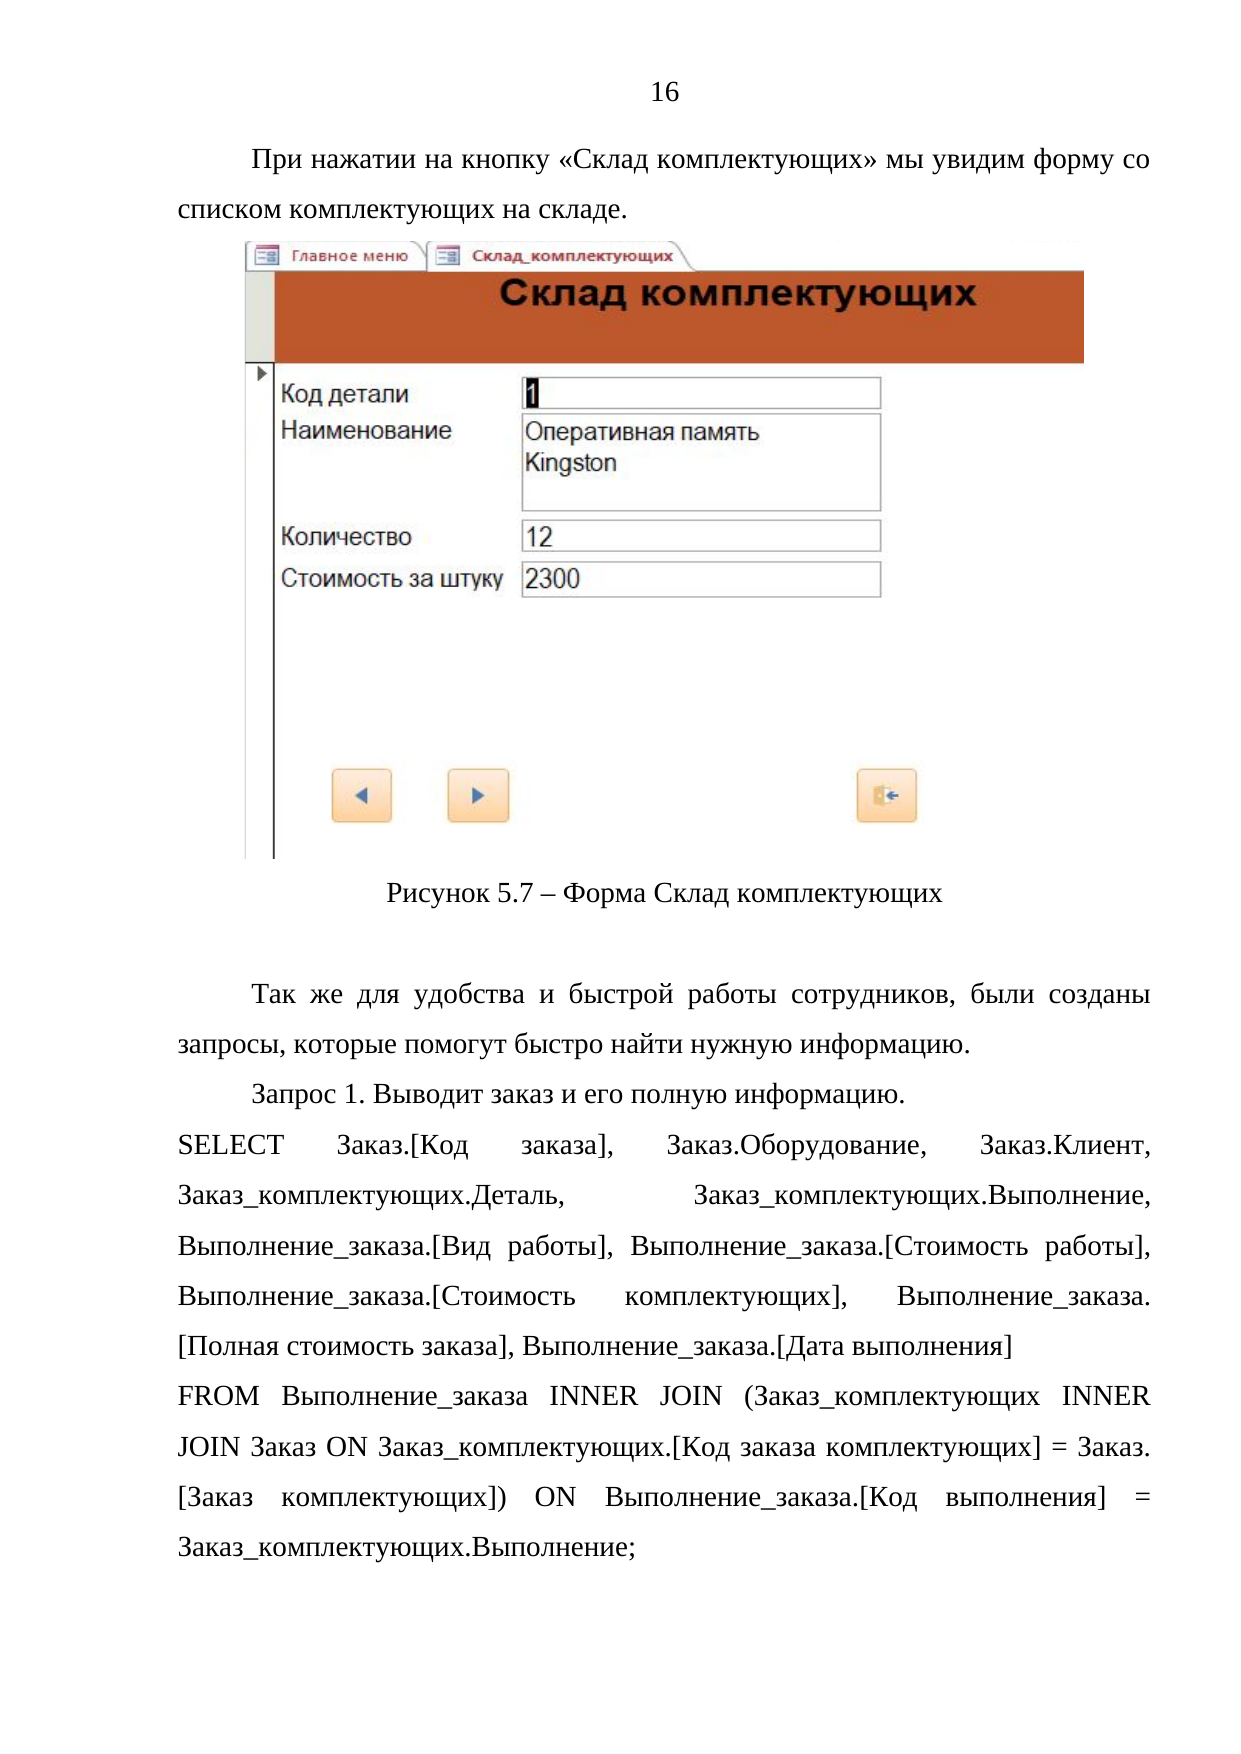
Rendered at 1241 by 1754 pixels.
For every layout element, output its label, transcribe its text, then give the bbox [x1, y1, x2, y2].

text Рисунок 5.7 – Форма Склад комплектующих [177, 875, 1152, 909]
text Так же для удобства и быстрой работы сотрудников, были созданы запросы, которые помогут быстро найти нужную информацию. [177, 976, 1152, 1060]
text Запрос 1. Выводит заказ и его полную информацию. [177, 1077, 1152, 1110]
text SELECT Заказ.[Код заказа], Заказ.Оборудование, Заказ.Клиент, Заказ_комплектующих.Деталь, Заказ_комплектующих.Выполнение, Выполнение_заказа.[Вид работы], Выполнение_заказа.[Стоимость работы], Выполнение_заказа.[Стоимость комплектующих], Выполнение_заказа.[Полная стоимость заказа], Выполнение_заказа.[Дата выполнения] [177, 1127, 1152, 1362]
picture [244, 241, 1084, 859]
text FROM Выполнение_заказа INNER JOIN (Заказ_комплектующих INNER JOIN Заказ ON Заказ_комплектующих.[Код заказа комплектующих] = Заказ.[Заказ комплектующих]) ON Выполнение_заказа.[Код выполнения] = Заказ_комплектующих.Выполнение; [177, 1378, 1152, 1563]
text При нажатии на кнопку «Склад комплектующих» мы увидим форму со списком комплектующих на складе. [177, 141, 1152, 225]
